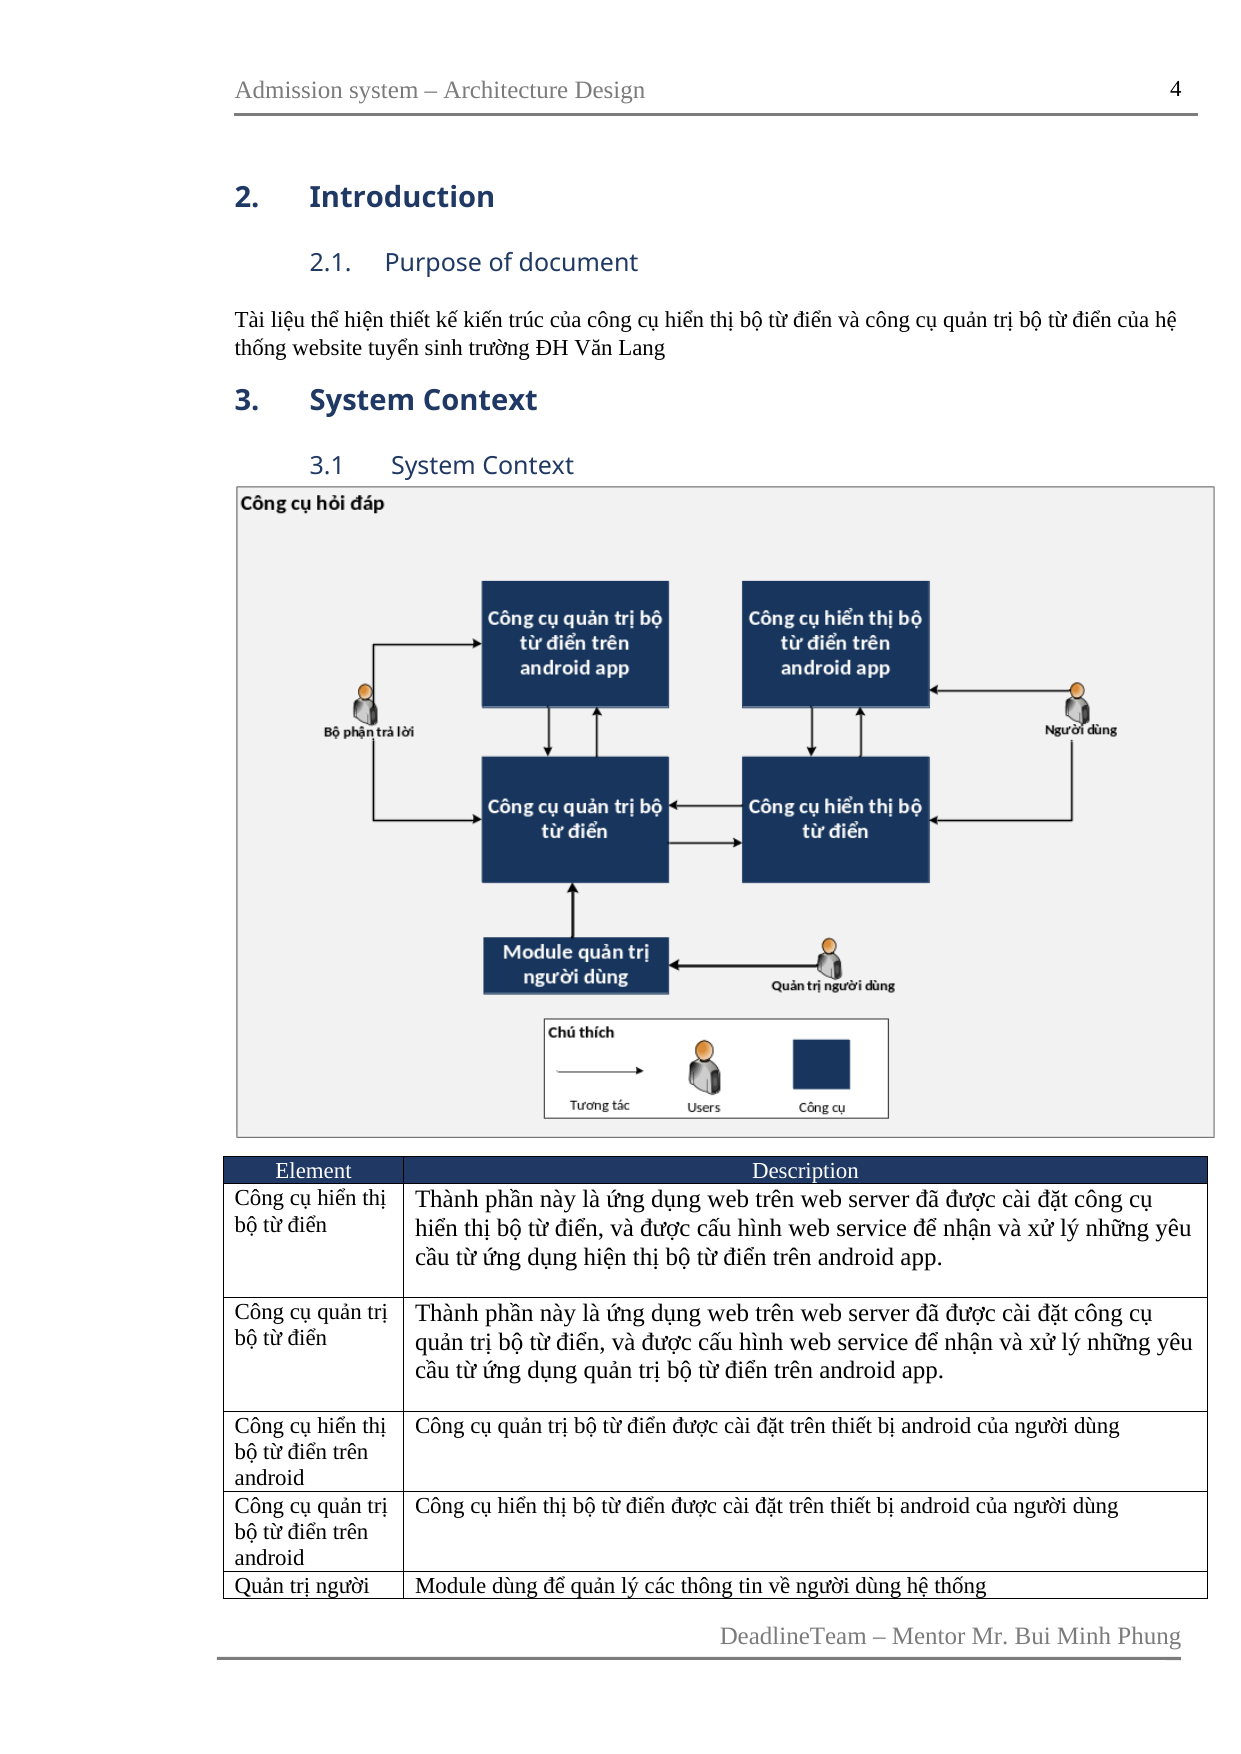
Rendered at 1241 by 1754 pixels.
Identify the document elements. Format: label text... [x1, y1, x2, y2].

table_cell Công cụ hiển thị bộ từ điển trên android [224, 1412, 403, 1491]
table_header Element [224, 1157, 403, 1183]
table_cell Công cụ hiển thị bộ từ điển được cài đặt trên thiết bị android của người dùng [404, 1492, 1207, 1571]
table_cell Quản trị người dụng [224, 1572, 403, 1598]
subtitle Purpose of document [309, 244, 1181, 278]
table_cell Thành phần này là ứng dụng web trên web server đã được cài đặt công cụ hiển thị bộ từ điển, và được cấu hình web service để nhận và xử lý những yêu cầu từ ứng dụng hiện thị bộ từ điển trên android app. [404, 1184, 1207, 1297]
table_cell Công cụ quản trị bộ từ điển [224, 1298, 403, 1411]
subtitle System Context [234, 379, 1181, 419]
text Tài liệu thể hiện thiết kế kiến trúc của công cụ hiển thị bộ từ điển và công cụ quản trị bộ từ điển của hệ thống website tuyển sinh trường ĐH Văn Lang [234, 306, 1181, 361]
table_header Description [404, 1157, 1207, 1183]
table_cell Công cụ quản trị bộ từ điển được cài đặt trên thiết bị android của người dùng [404, 1412, 1207, 1491]
subtitle System Context [309, 447, 1181, 481]
subtitle Introduction [234, 176, 1181, 216]
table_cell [404, 1572, 1207, 1598]
table_cell Công cụ hiển thị bộ từ điển [224, 1184, 403, 1297]
table_cell Thành phần này là ứng dụng web trên web server đã được cài đặt công cụ quản trị bộ từ điển, và được cấu hình web service để nhận và xử lý những yêu cầu từ ứng dụng quản trị bộ từ điển trên android app. [404, 1298, 1207, 1411]
table_cell Công cụ quản trị bộ từ điển trên android [224, 1492, 403, 1571]
